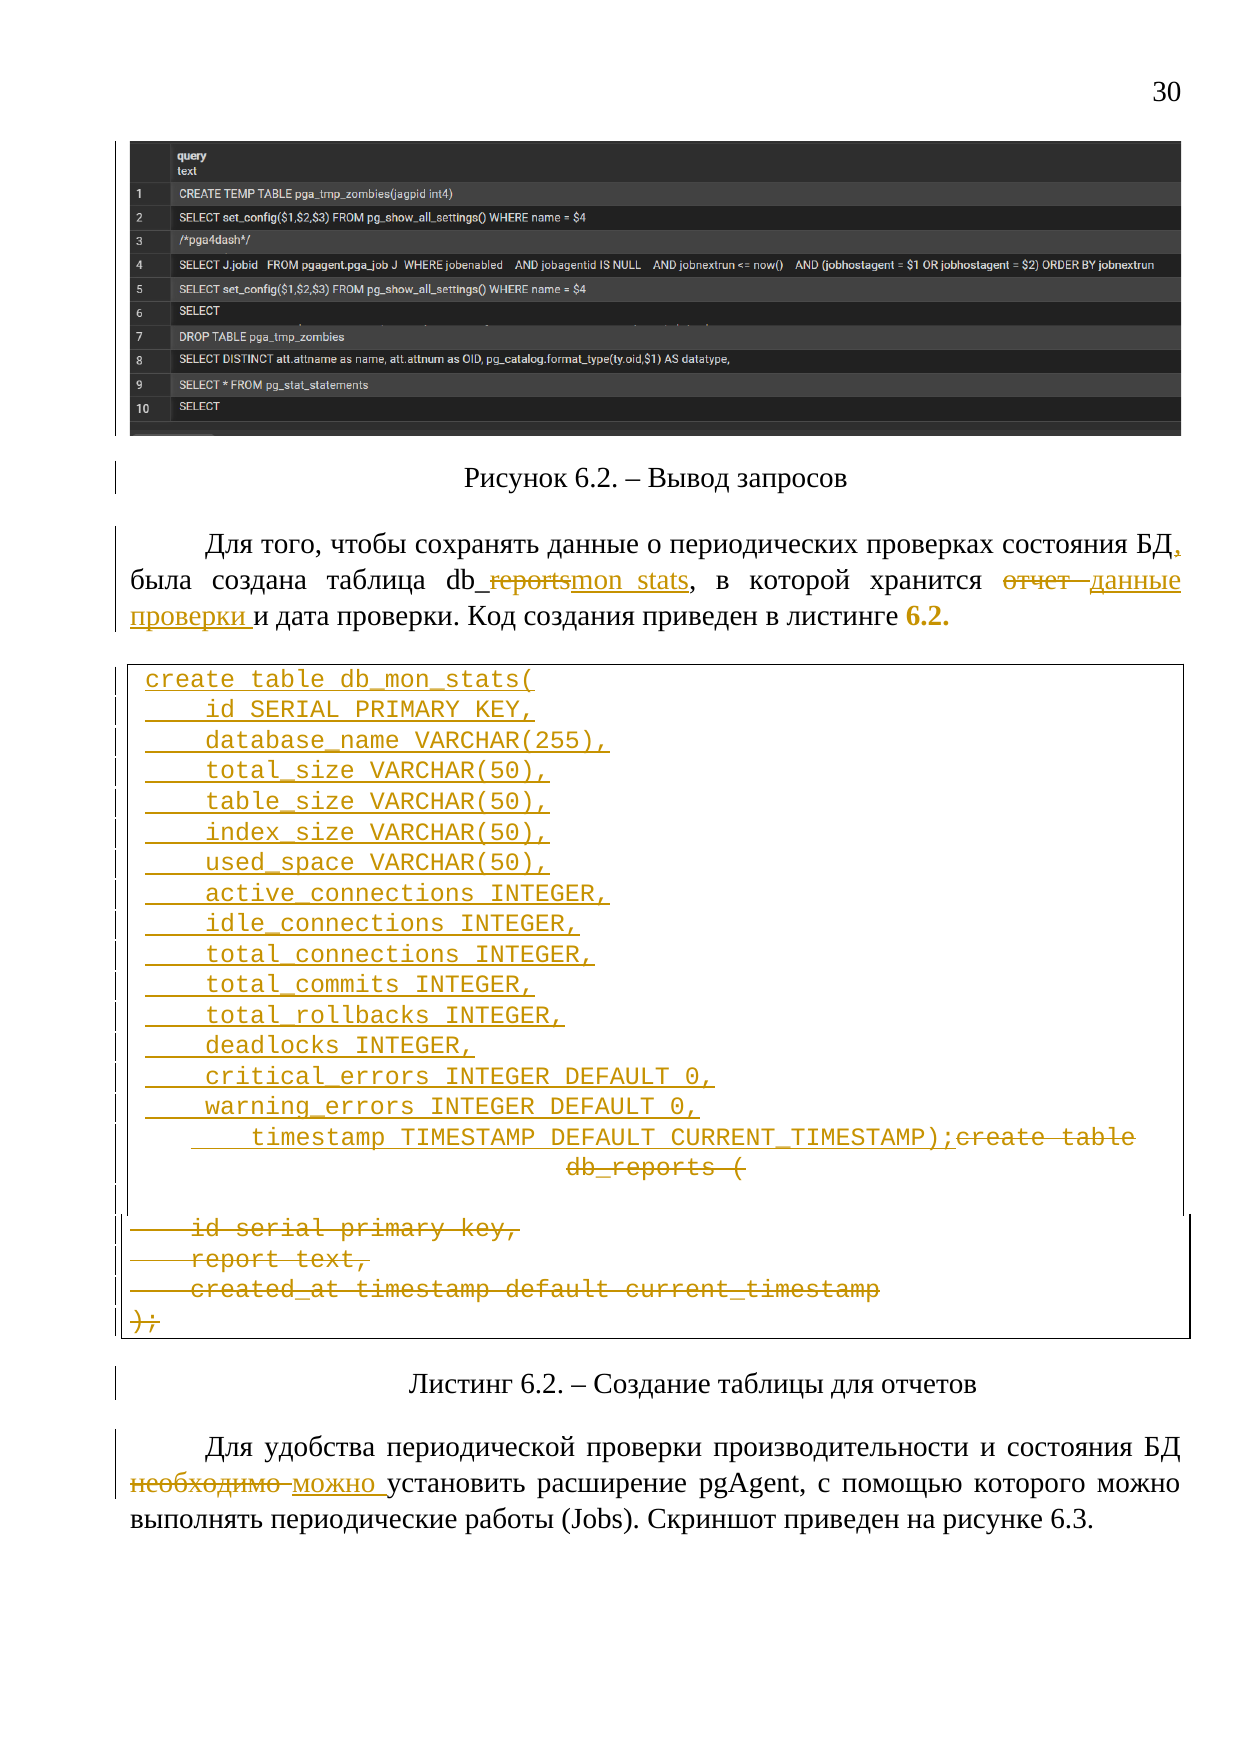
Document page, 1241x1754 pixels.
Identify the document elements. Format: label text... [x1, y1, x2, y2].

text Для того, чтобы сохранять данные о периодических проверках состояния БД была создана таблица db_, в которой хранится и дата проверки. Код создания приведен в листинге 6.2. [130, 526, 1181, 632]
picture [129, 141, 1182, 436]
text Листинг 6.2. – Создание таблицы для отчетов [130, 1366, 1181, 1400]
text Рисунок 6.2. – Вывод запросов [130, 461, 1181, 494]
text Для удобства периодической проверки производительности и состояния БД установить расширение pgAgent, с помощью которого можно выполнять периодические работы (Jobs). Скриншот приведен на рисунке 6.3. [130, 1429, 1181, 1535]
